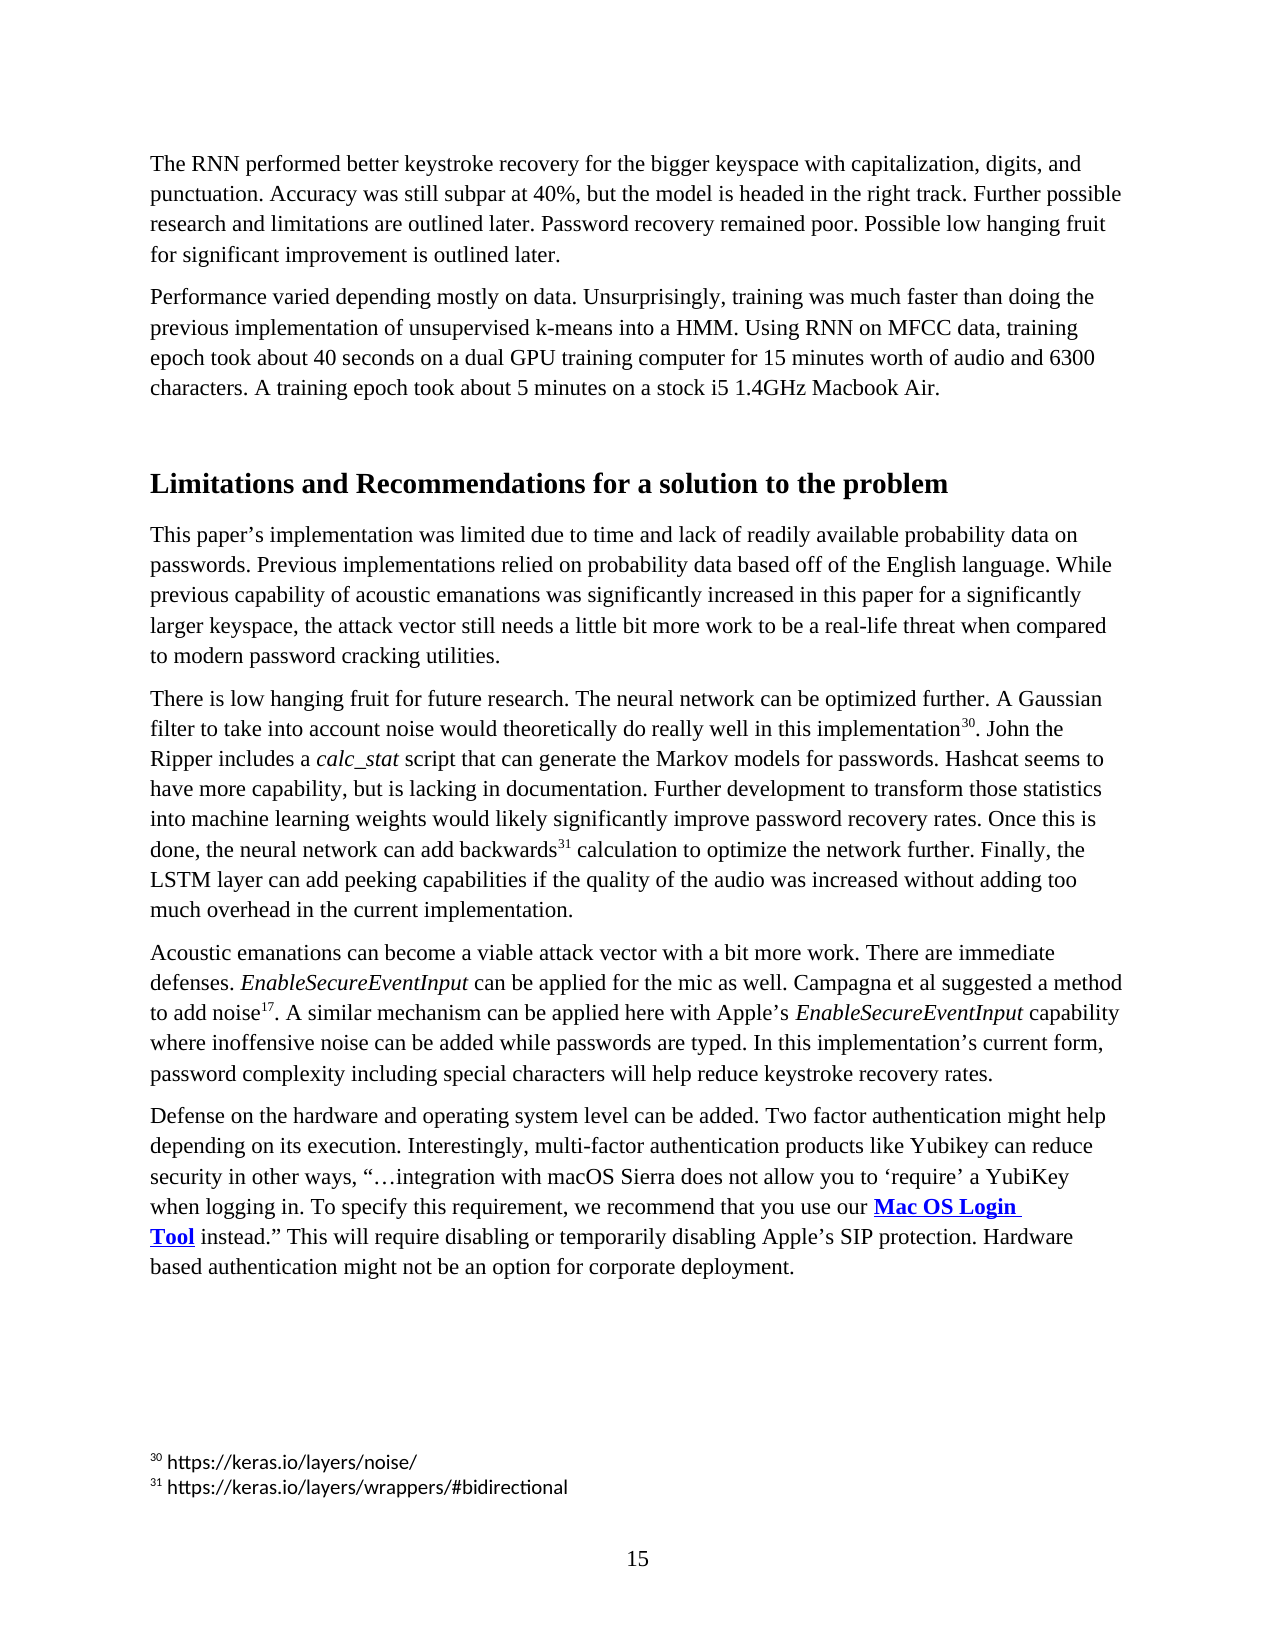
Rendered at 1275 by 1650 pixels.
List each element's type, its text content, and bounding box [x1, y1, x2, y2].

subtitle Limitations and Recommendations for a solution to the problem [150, 467, 1125, 500]
text This paper’s implementation was limited due to time and lack of readily available probability data on passwords. Previous implementations relied on probability data based off of the English language. While previous capability of acoustic emanations was significantly increased in this paper for a significantly larger keyspace, the attack vector still needs a little bit more work to be a real-life threat when compared to modern password cracking utilities. [150, 521, 1125, 668]
text Performance varied depending mostly on data. Unsurprisingly, training was much faster than doing the previous implementation of unsupervised k-means into a HMM. Using RNN on MFCC data, training epoch took about 40 seconds on a dual GPU training computer for 15 minutes worth of audio and 6300 characters. A training epoch took about 5 minutes on a stock i5 1.4GHz Macbook Air. [150, 283, 1125, 400]
text Acoustic emanations can become a viable attack vector with a bit more work. There are immediate defenses. EnableSecureEventInput can be applied for the mic as well. Campagna et al suggested a method to add noise17. A similar mechanism can be applied here with Apple’s EnableSecureEventInput capability where inoffensive noise can be added while passwords are typed. In this implementation’s current form, password complexity including special characters will help reduce keystroke recovery rates. [150, 939, 1125, 1086]
text Defense on the hardware and operating system level can be added. Two factor authentication might help depending on its execution. Interestingly, multi-factor authentication products like Yubikey can reduce security in other ways, “…integration with macOS Sierra does not allow you to ‘require’ a YubiKey when logging in. To specify this requirement, we recommend that you use our Mac OS Login Tool instead.” This will require disabling or temporarily disabling Apple’s SIP protection. Hardware based authentication might not be an option for corporate deployment. [150, 1102, 1125, 1280]
text There is low hanging fruit for future research. The neural network can be optimized further. A Gaussian filter to take into account noise would theoretically do really well in this implementation. John the Ripper includes a calc_stat script that can generate the Markov models for passwords. Hashcat seems to have more capability, but is lacking in documentation. Further development to transform those statistics into machine learning weights would likely significantly improve password recovery rates. Once this is done, the neural network can add backwards calculation to optimize the network further. Finally, the LSTM layer can add peeking capabilities if the quality of the audio was increased without adding too much overhead in the current implementation. [150, 684, 1125, 922]
text The RNN performed better keystroke recovery for the bigger keyspace with capitalization, digits, and punctuation. Accuracy was still subpar at 40%, but the model is headed in the right track. Further possible research and limitations are outlined later. Password recovery remained poor. Possible low hanging fruit for significant improvement is outlined later. [150, 150, 1125, 267]
